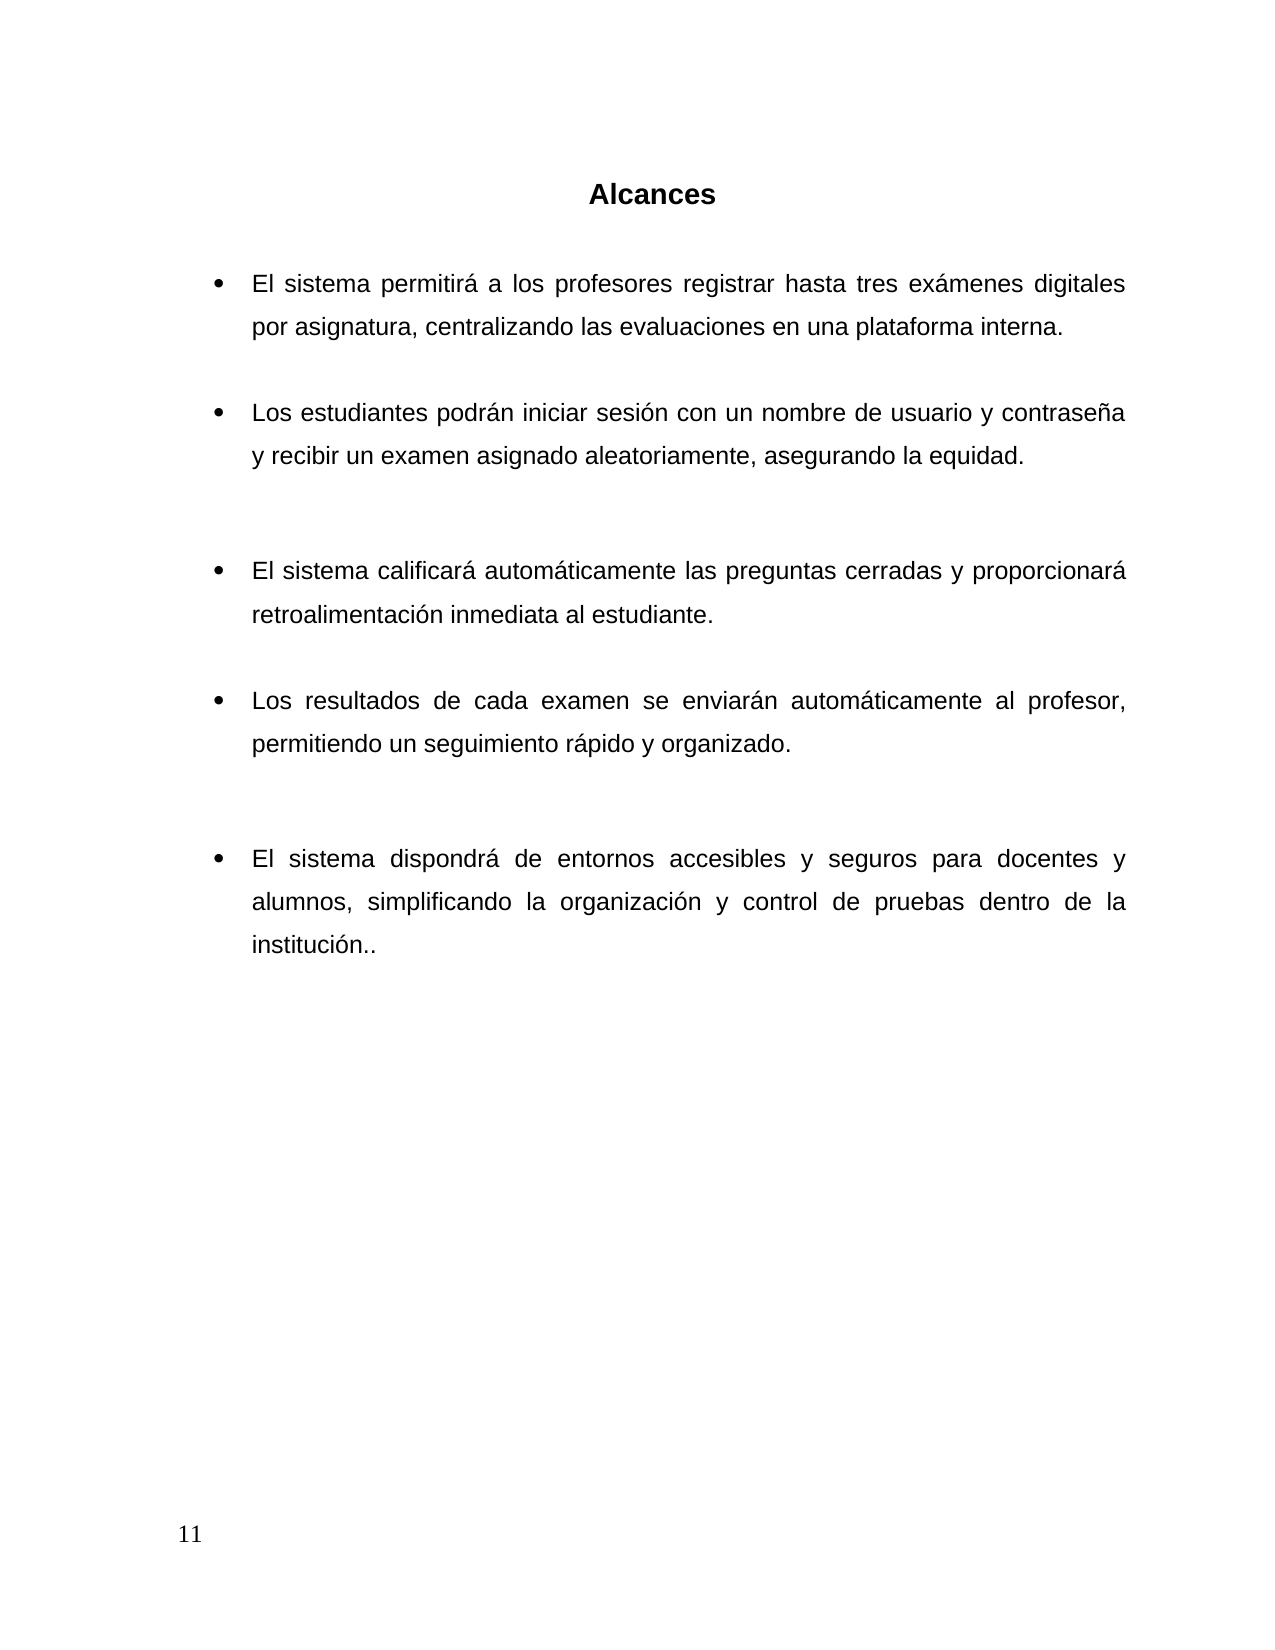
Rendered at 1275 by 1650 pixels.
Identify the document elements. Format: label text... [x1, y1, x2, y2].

list El sistema permitirá a los profesores registrar hasta tres exámenes digitales por asignatura, centralizando las evaluaciones en una plataforma interna. [214, 269, 1127, 341]
list Los resultados de cada examen se enviarán automáticamente al profesor, permitiendo un seguimiento rápido y organizado. [214, 686, 1127, 758]
subtitle Alcances [177, 177, 1127, 211]
list El sistema dispondrá de entornos accesibles y seguros para docentes y alumnos, simplificando la organización y control de pruebas dentro de la institución.. [214, 844, 1127, 959]
list El sistema calificará automáticamente las preguntas cerradas y proporcionará retroalimentación inmediata al estudiante. [214, 556, 1127, 628]
list Los estudiantes podrán iniciar sesión con un nombre de usuario y contraseña y recibir un examen asignado aleatoriamente, asegurando la equidad. [214, 398, 1127, 470]
